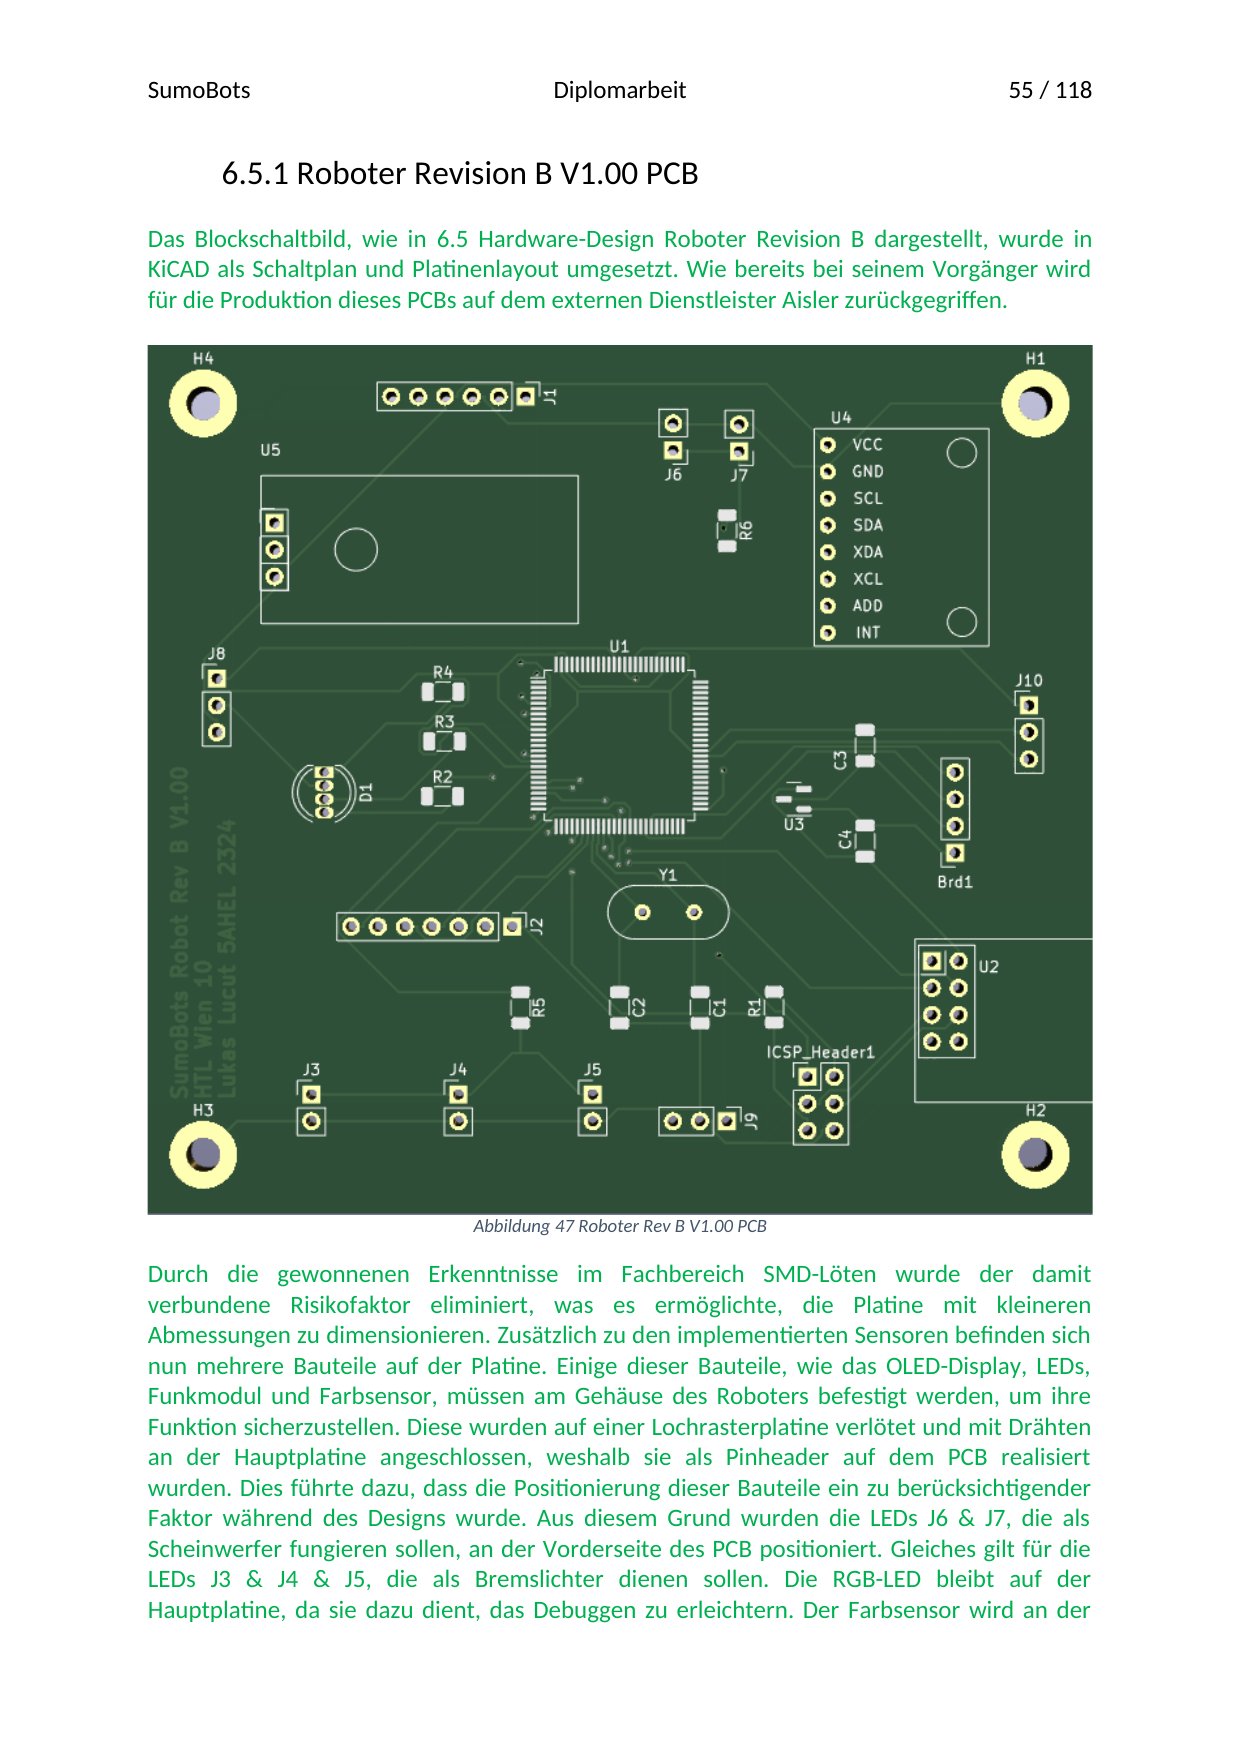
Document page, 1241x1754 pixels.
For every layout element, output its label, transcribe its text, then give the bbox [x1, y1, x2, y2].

subtitle Roboter Revision B V1.00 PCB [221, 152, 1093, 192]
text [148, 1258, 1093, 1624]
text Das Blockschaltbild, wie in 6.5 Hardware-Design Roboter Revision B dargestellt, wurde in KiCAD als Schaltplan und Platinenlayout umgesetzt. Wie bereits bei seinem Vorgänger wird für die Produktion dieses PCBs auf dem externen Dienstleister Aisler zurückgegriffen. [148, 223, 1093, 314]
picture [147, 345, 1093, 1215]
